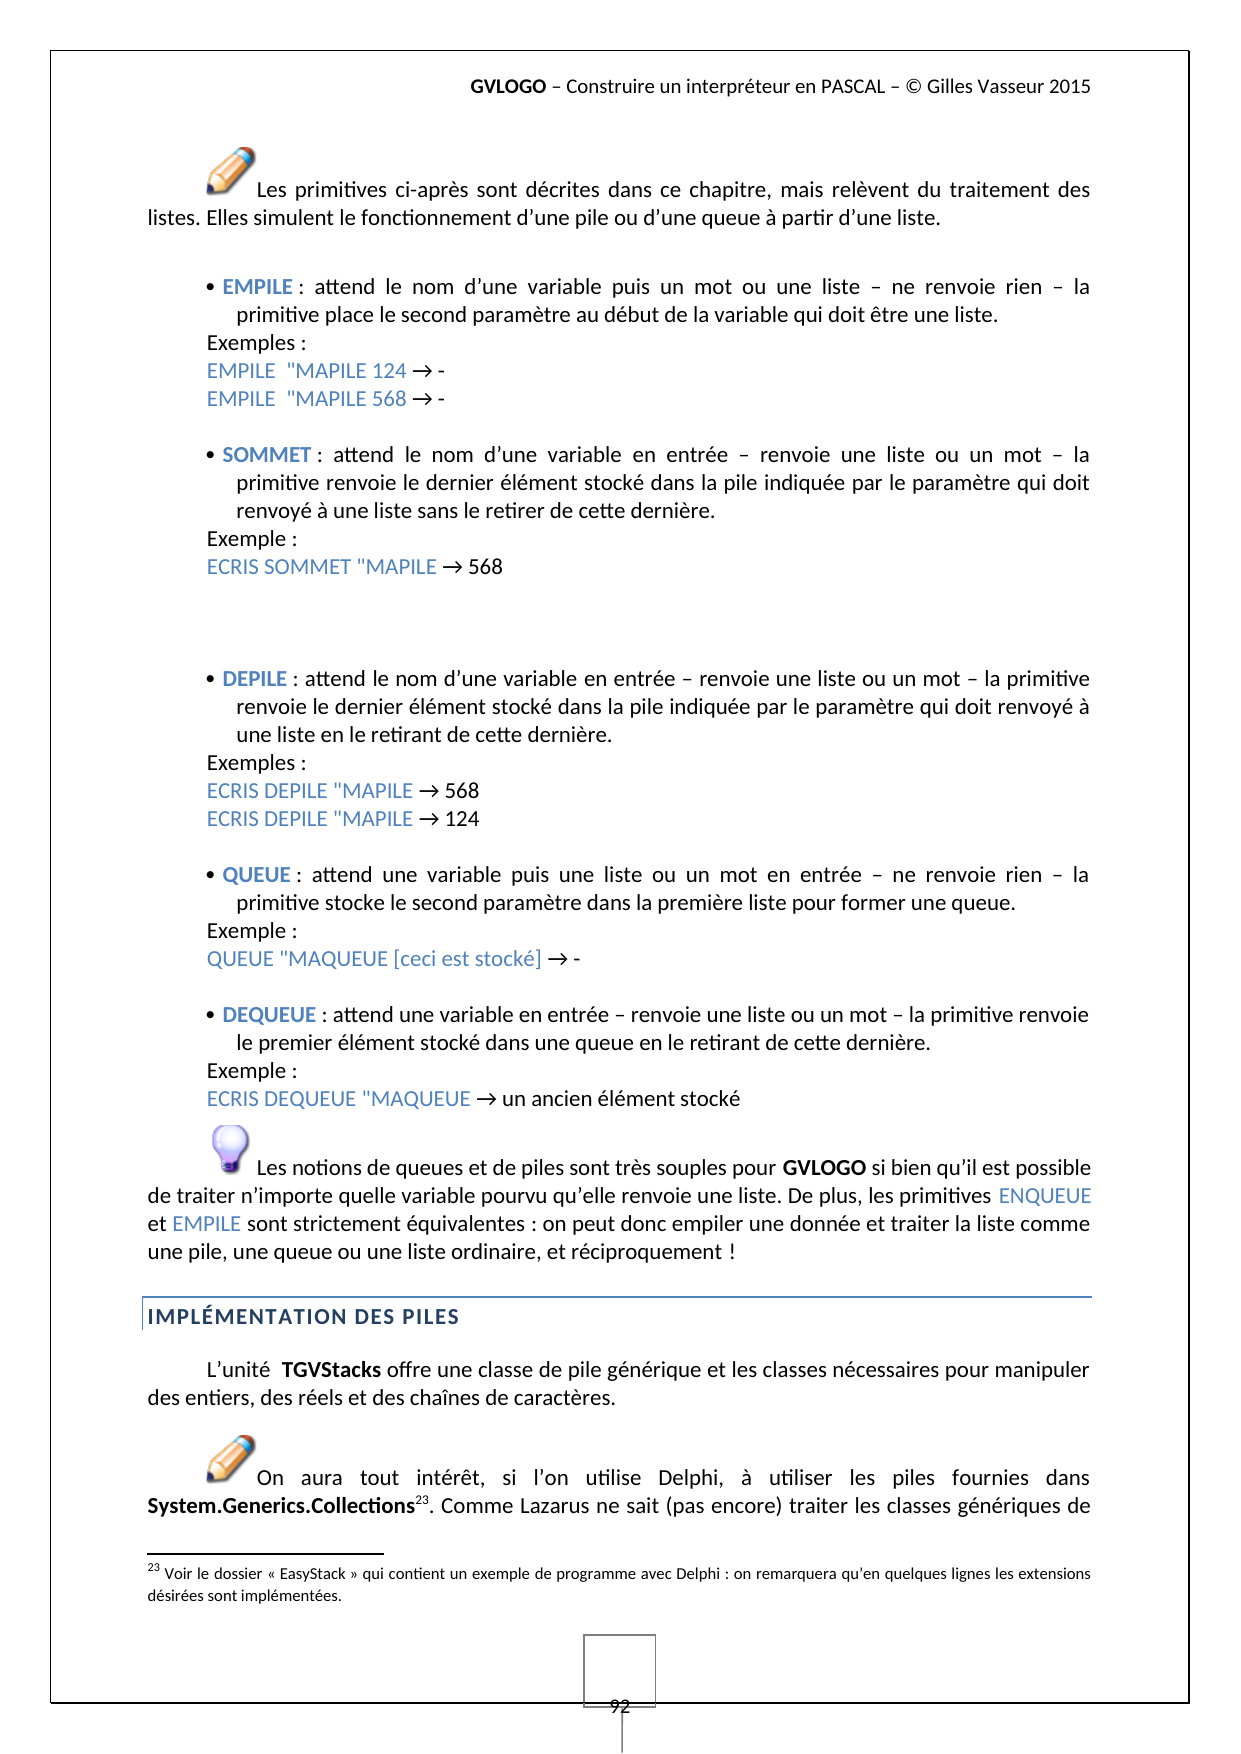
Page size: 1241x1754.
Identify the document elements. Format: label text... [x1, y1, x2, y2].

text QUEUE "MAQUEUE [ceci est stocké] → - [147, 944, 1092, 972]
picture [206, 1435, 257, 1486]
text Les primitives ci-après sont décrites dans ce chapitre, mais relèvent du traitement des listes. Elles simulent le fonctionnement d’une pile ou d’une queue à partir d’une liste. [147, 148, 1092, 231]
text L’unité TGVStacks offre une classe de pile générique et les classes nécessaires pour manipuler des entiers, des réels et des chaînes de caractères. [147, 1355, 1092, 1411]
text ECRIS DEQUEUE "MAQUEUE → un ancien élément stocké [147, 1084, 1092, 1112]
text Exemple : [147, 1056, 1092, 1084]
list EMPILE : attend le nom d’une variable puis un mot ou une liste – ne renvoie rien – la primitive place le second paramètre au début de la variable qui doit être une liste. [207, 272, 1092, 328]
text ECRIS DEPILE "MAPILE → 568 [147, 776, 1092, 804]
text Exemples : [147, 748, 1092, 776]
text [147, 1436, 1092, 1519]
text ECRIS SOMMET "MAPILE → 568 [147, 552, 1092, 580]
text ECRIS DEPILE "MAPILE → 124 [147, 804, 1092, 832]
text Exemple : [147, 916, 1092, 944]
text EMPILE "MAPILE 568 → - [147, 384, 1092, 412]
picture [206, 147, 257, 198]
text Exemples : [147, 328, 1092, 356]
text EMPILE "MAPILE 124 → - [147, 356, 1092, 384]
picture [206, 1125, 257, 1175]
text Exemple : [147, 524, 1092, 552]
list DEQUEUE : attend une variable en entrée – renvoie une liste ou un mot – la primitive renvoie le premier élément stocké dans une queue en le retirant de cette dernière. [207, 1000, 1092, 1056]
list QUEUE : attend une variable puis une liste ou un mot en entrée – ne renvoie rien – la primitive stocke le second paramètre dans la première liste pour former une queue. [207, 860, 1092, 916]
list SOMMET : attend le nom d’une variable en entrée – renvoie une liste ou un mot – la primitive renvoie le dernier élément stocké dans la pile indiquée par le paramètre qui doit renvoyé à une liste sans le retirer de cette dernière. [207, 440, 1092, 524]
subtitle Implémentation des piles [143, 1298, 1092, 1330]
list DEPILE : attend le nom d’une variable en entrée – renvoie une liste ou un mot – la primitive renvoie le dernier élément stocké dans la pile indiquée par le paramètre qui doit renvoyé à une liste en le retirant de cette dernière. [207, 664, 1092, 748]
text Les notions de queues et de piles sont très souples pour GVLOGO si bien qu’il est possible de traiter n’importe quelle variable pourvu qu’elle renvoie une liste. De plus, les primitives ENQUEUE et EMPILE sont strictement équivalentes : on peut donc empiler une donnée et traiter la liste comme une pile, une queue ou une liste ordinaire, et réciproquement ! [147, 1125, 1092, 1265]
